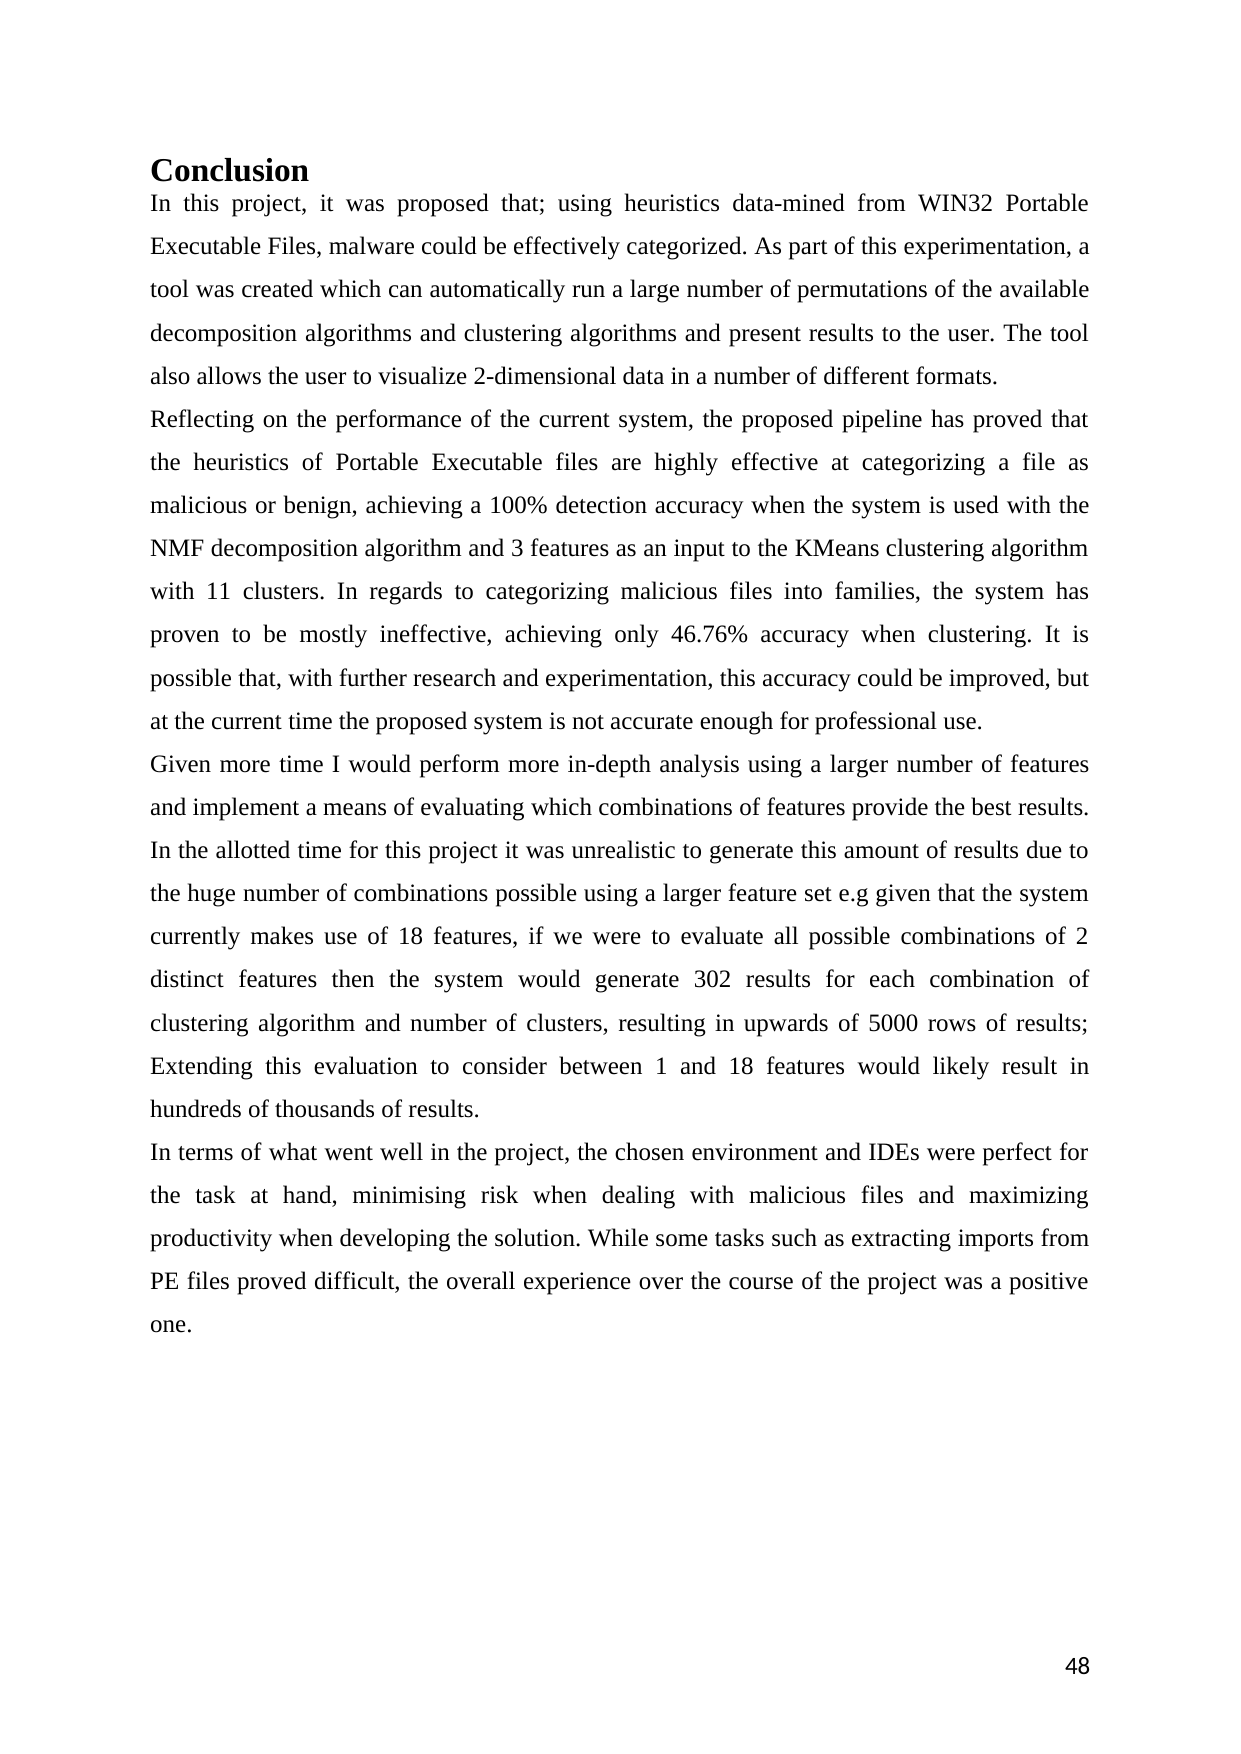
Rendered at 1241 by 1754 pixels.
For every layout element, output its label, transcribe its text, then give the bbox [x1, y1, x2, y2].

text Reflecting on the performance of the current system, the proposed pipeline has proved that the heuristics of Portable Executable files are highly effective at categorizing a file as malicious or benign, achieving a 100% detection accuracy when the system is used with the NMF decomposition algorithm and 3 features as an input to the KMeans clustering algorithm with 11 clusters. In regards to categorizing malicious files into families, the system has proven to be mostly ineffective, achieving only 46.76% accuracy when clustering. It is possible that, with further research and experimentation, this accuracy could be improved, but at the current time the proposed system is not accurate enough for professional use. [150, 404, 1090, 734]
text Given more time I would perform more in-depth analysis using a larger number of features and implement a means of evaluating which combinations of features provide the best results. In the allotted time for this project it was unrealistic to generate this amount of results due to the huge number of combinations possible using a larger feature set e.g given that the system currently makes use of 18 features, if we were to evaluate all possible combinations of 2 distinct features then the system would generate 302 results for each combination of clustering algorithm and number of clusters, resulting in upwards of 5000 rows of results; Extending this evaluation to consider between 1 and 18 features would likely result in hundreds of thousands of results. [150, 749, 1090, 1123]
text In terms of what went well in the project, the chosen environment and IDEs were perfect for the task at hand, minimising risk when dealing with malicious files and maximizing productivity when developing the solution. While some tasks such as extracting imports from PE files proved difficult, the overall experience over the course of the project was a positive one. [150, 1137, 1090, 1338]
text In this project, it was proposed that; using heuristics data-mined from WIN32 Portable Executable Files, malware could be effectively categorized. As part of this experimentation, a tool was created which can automatically run a large number of permutations of the available decomposition algorithms and clustering algorithms and present results to the user. The tool also allows the user to visualize 2-dimensional data in a number of different formats. [150, 188, 1090, 389]
subtitle Conclusion [150, 150, 1090, 188]
